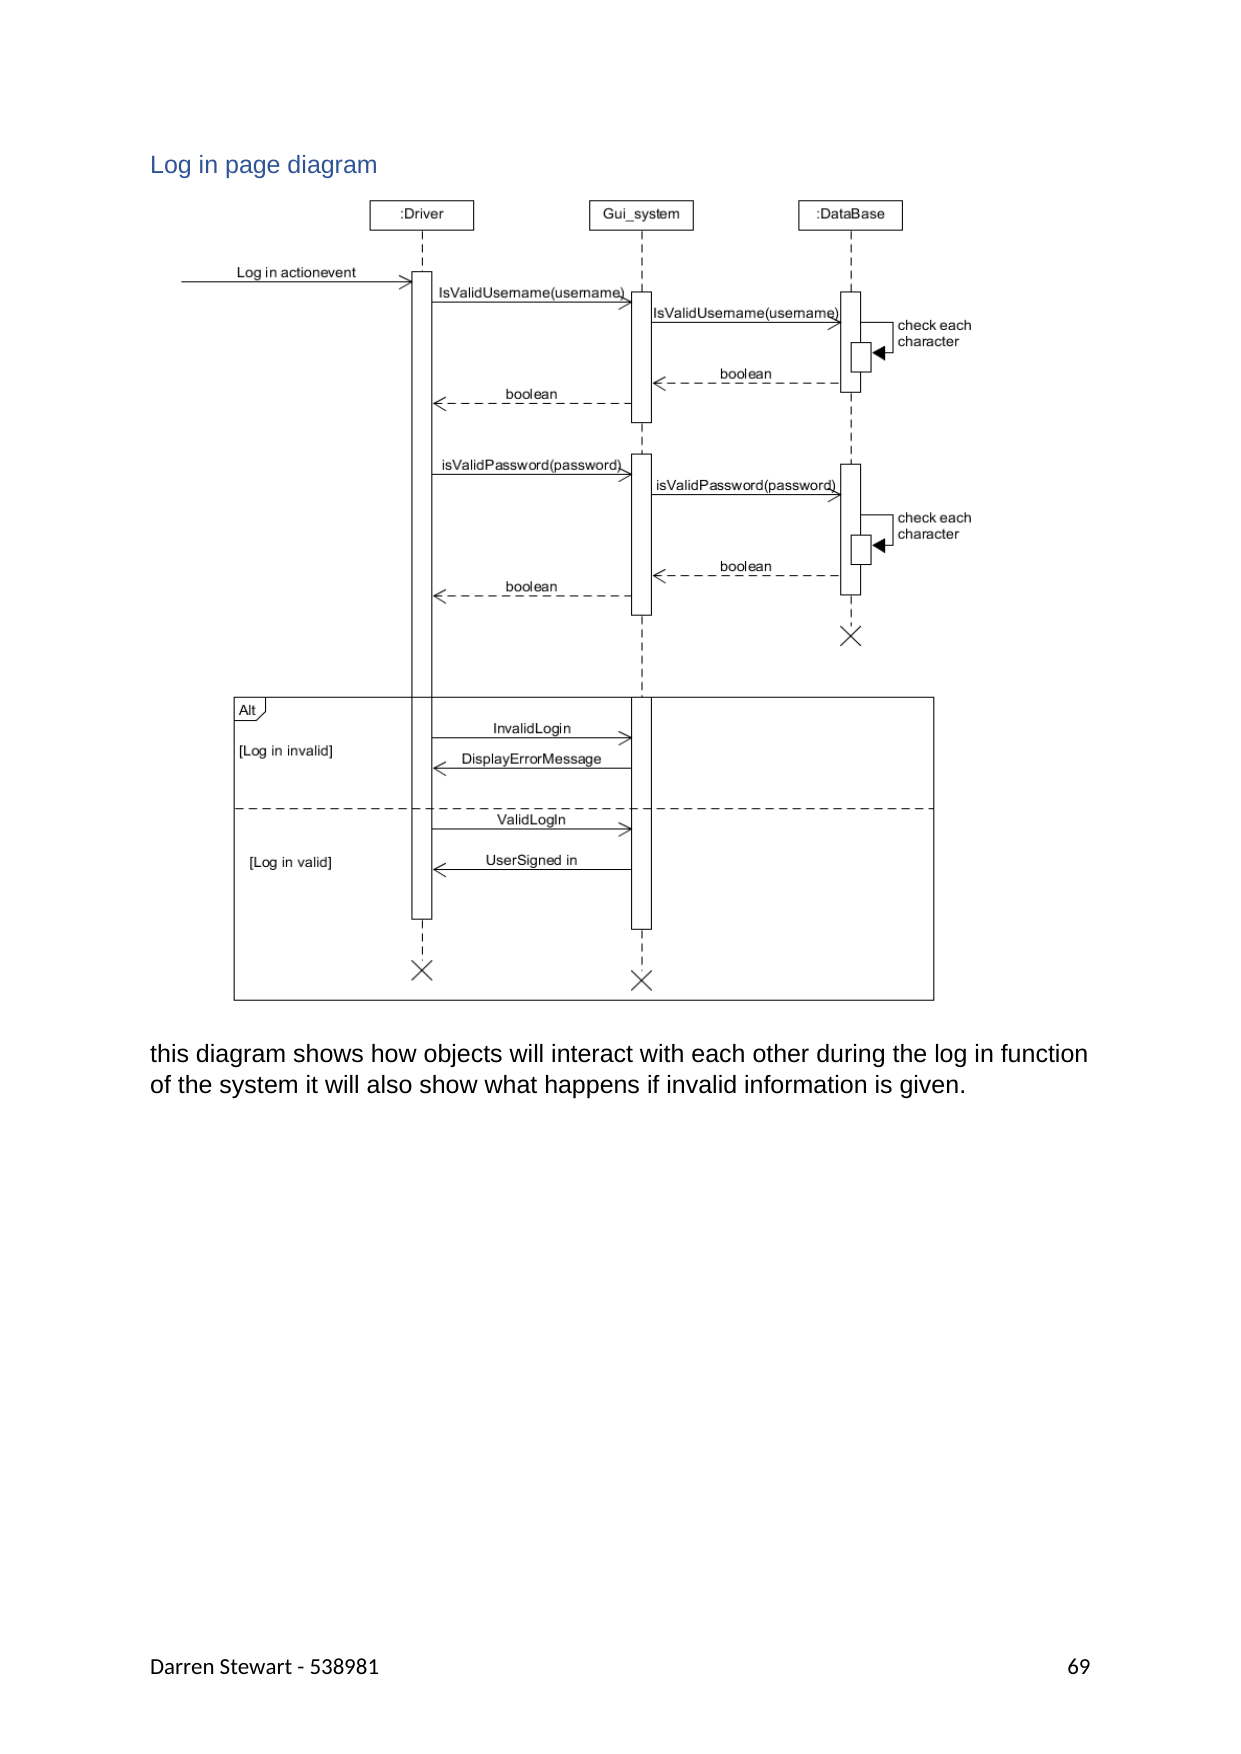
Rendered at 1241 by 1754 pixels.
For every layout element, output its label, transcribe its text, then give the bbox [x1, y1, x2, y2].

picture [150, 181, 1018, 1021]
subtitle Log in page diagram [150, 150, 1090, 179]
text this diagram shows how objects will interact with each other during the log in function of the system it will also show what happens if invalid information is given. [150, 1039, 1090, 1099]
